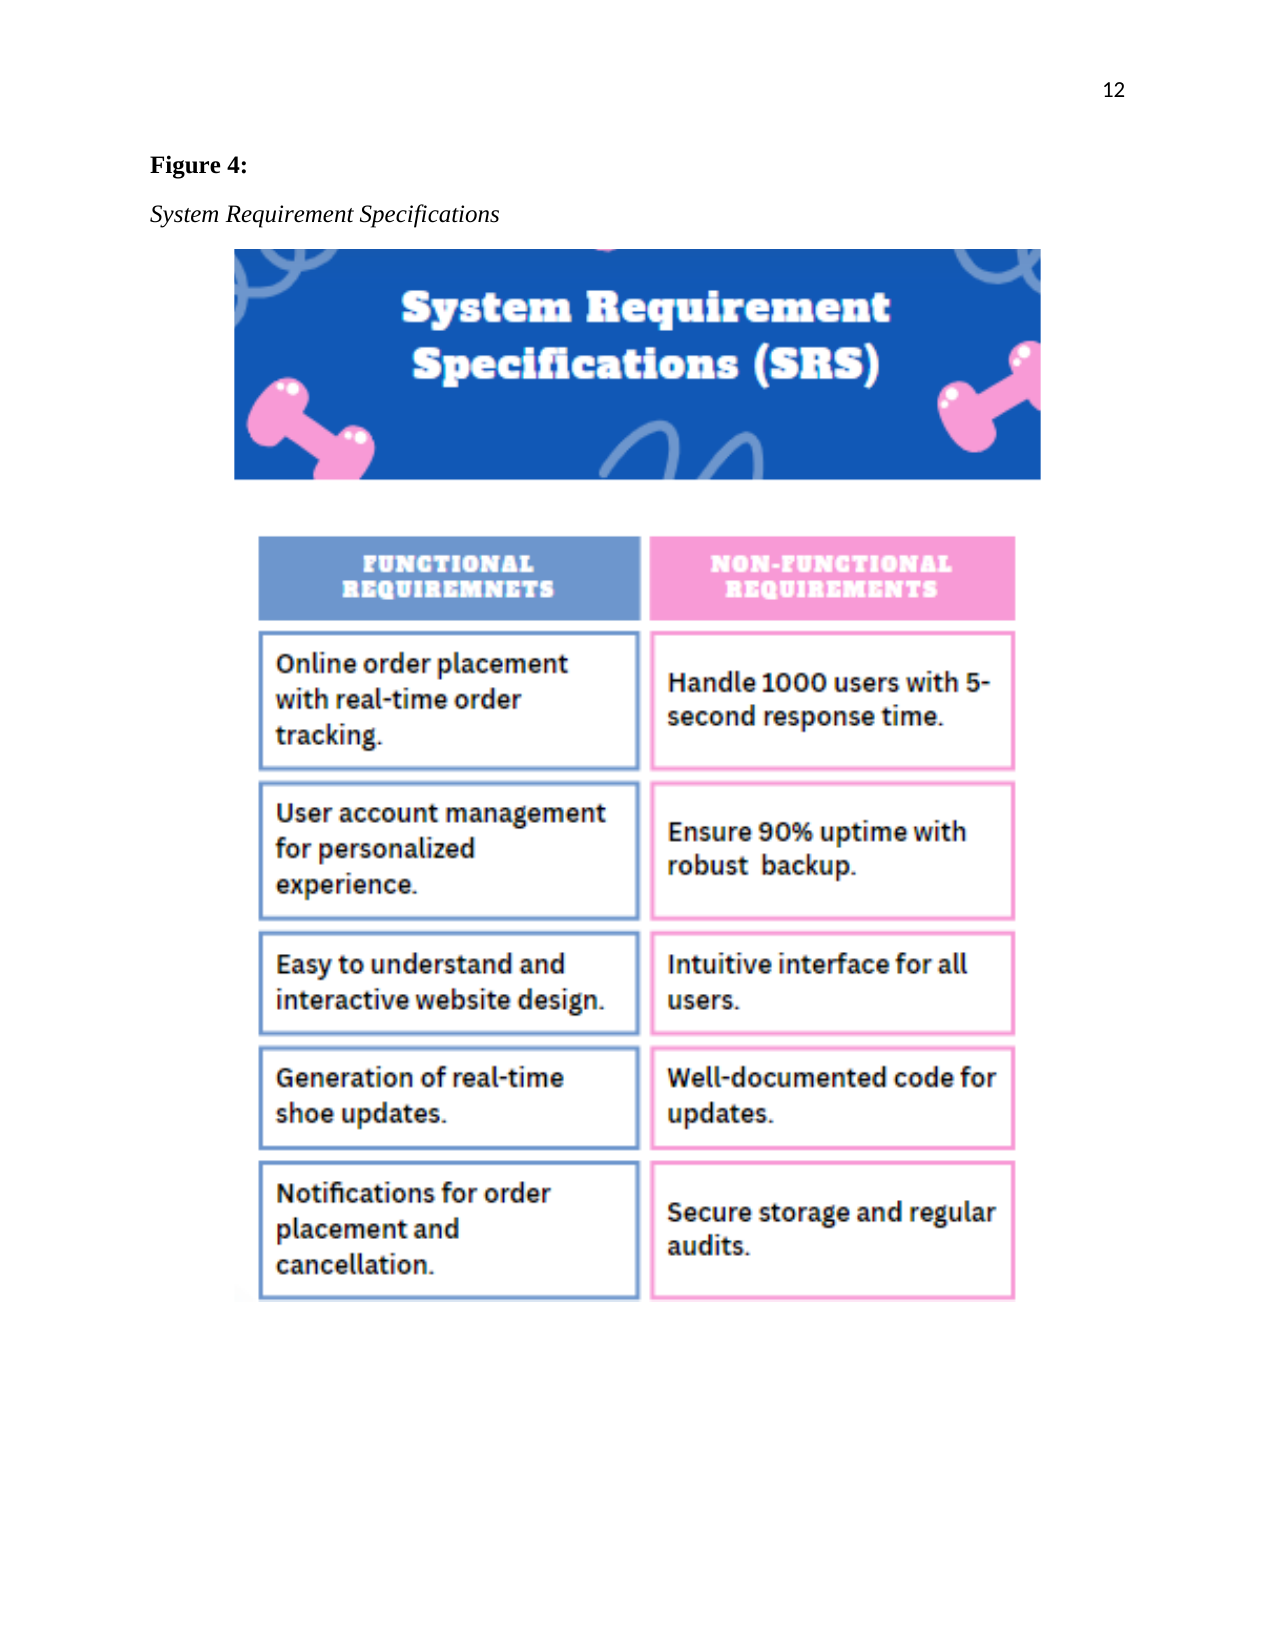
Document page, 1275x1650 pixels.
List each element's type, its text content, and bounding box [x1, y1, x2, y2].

picture [234, 249, 1041, 1302]
text System Requirement Specifications [150, 199, 1125, 228]
text Figure 4: [150, 150, 1125, 179]
